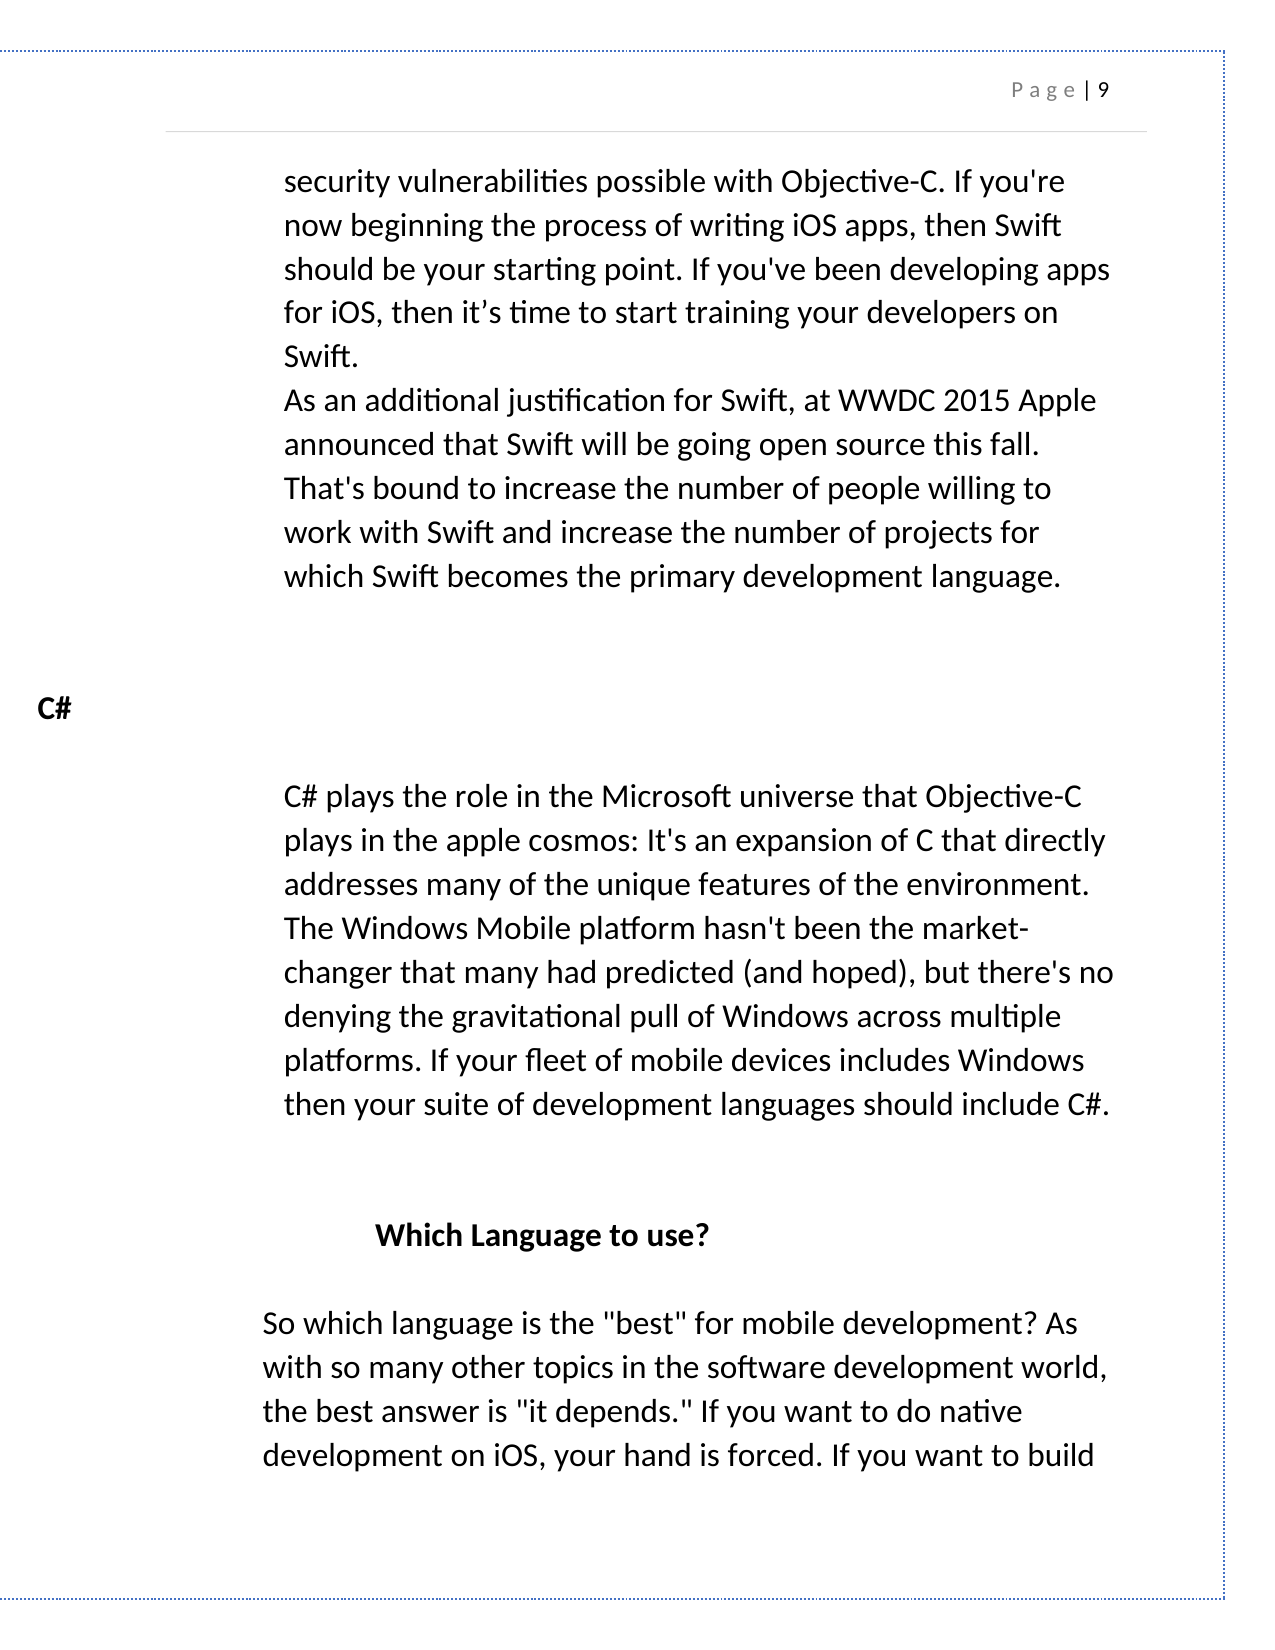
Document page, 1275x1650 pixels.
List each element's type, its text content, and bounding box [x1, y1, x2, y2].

text As an additional justification for Swift, at WWDC 2015 Apple announced that Swift will be going open source this fall. [283, 379, 1101, 464]
text So which language is the "best" for mobile development? As with so many other topics in the software development world, the best answer is "it depends." If you want to do native development on iOS, your hand is forced. If you want to build [262, 1302, 1111, 1475]
subtitle Which Language to use? [300, 1214, 1239, 1255]
text C# plays the role in the Microsoft universe that Objective-C plays in the apple cosmos: It's an expansion of C that directly addresses many of the unique features of the environment. The Windows Mobile platform hasn't been the market- changer that many had predicted (and hoped), but there's no denying the gravitational pull of Windows across multiple platforms. If your fleet of mobile devices includes Windows then your suite of development languages should include C#. [283, 775, 1126, 1123]
subtitle C# [0, 687, 1239, 728]
text security vulnerabilities possible with Objective-C. If you're now beginning the process of writing iOS apps, then Swift should be your starting point. If you've been developing apps for iOS, then it’s time to start training your developers on Swift. [283, 160, 1113, 376]
text That's bound to increase the number of people willing to work with Swift and increase the number of projects for which Swift becomes the primary development language. [283, 467, 1088, 596]
